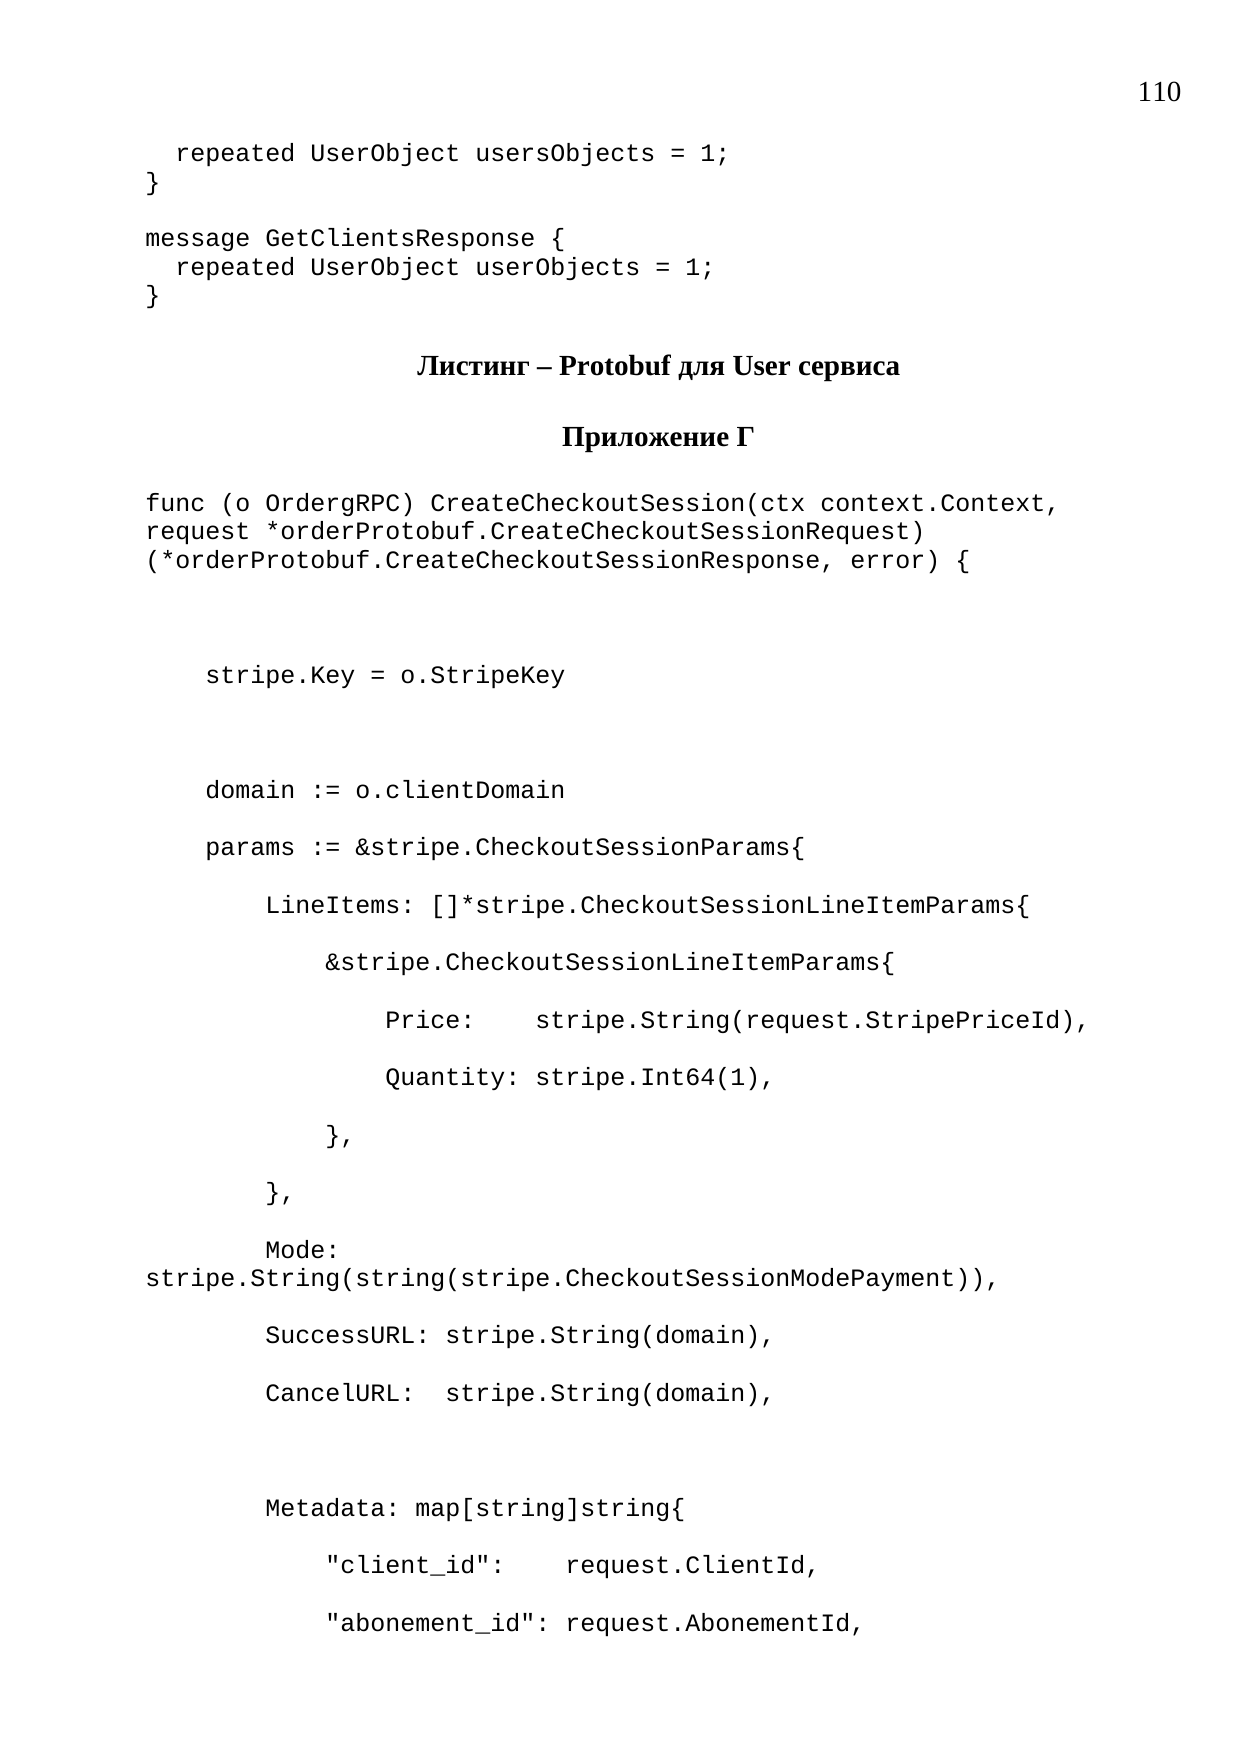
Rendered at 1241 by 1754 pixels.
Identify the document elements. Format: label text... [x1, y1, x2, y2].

text Mode: stripe.String(string(stripe.CheckoutSessionModePayment)), [145, 1237, 1176, 1294]
text }, [145, 1180, 1176, 1208]
text domain := o.clientDomain [145, 777, 1176, 806]
text Листинг – Protobuf для User сервиса [136, 348, 1181, 382]
text Приложение Г [136, 419, 1181, 453]
text LineItems: []*stripe.CheckoutSessionLineItemParams{ [145, 892, 1176, 921]
text Quantity: stripe.Int64(1), [145, 1065, 1176, 1093]
text Price: stripe.String(request.StripePriceId), [145, 1007, 1176, 1036]
text Metadata: map[string]string{ [145, 1496, 1176, 1524]
text CancelURL: stripe.String(domain), [145, 1381, 1176, 1409]
text &stripe.CheckoutSessionLineItemParams{ [145, 950, 1176, 978]
text "client_id": request.ClientId, [145, 1553, 1176, 1581]
text func (o OrdergRPC) CreateCheckoutSession(ctx context.Context, request *orderProtobuf.CreateCheckoutSessionRequest) (*orderProtobuf.CreateCheckoutSessionResponse, error) { [145, 491, 1176, 576]
text stripe.Key = o.StripeKey [145, 662, 1176, 691]
text SuccessURL: stripe.String(domain), [145, 1323, 1176, 1351]
text }, [145, 1122, 1176, 1151]
text "abonement_id": request.AbonementId, [145, 1611, 1176, 1639]
text params := &stripe.CheckoutSessionParams{ [145, 835, 1176, 863]
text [145, 141, 1176, 311]
